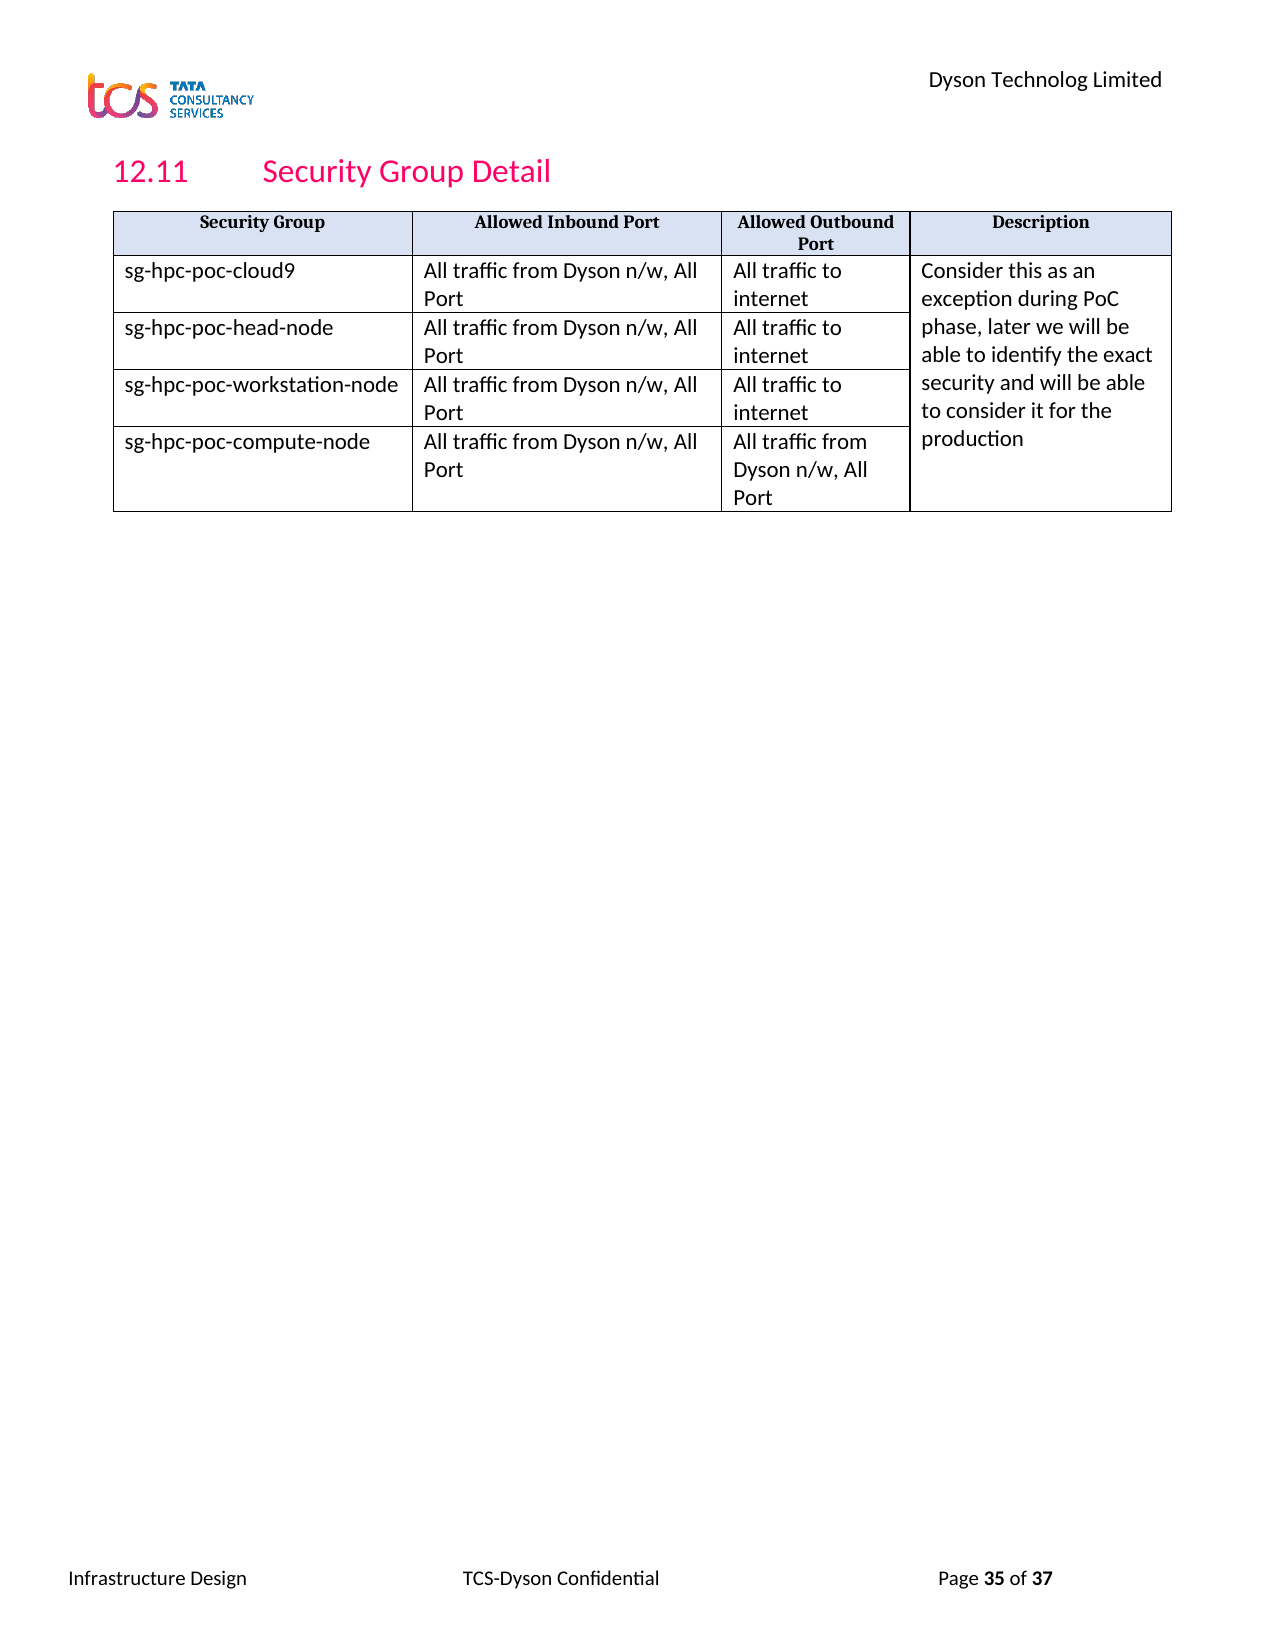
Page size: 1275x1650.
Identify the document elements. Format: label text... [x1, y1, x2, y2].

table_cell Consider this as an exception during PoC phase, later we will be able to identify the exact security and will be able to consider it for the production [911, 256, 1171, 511]
table_cell All traffic from Dyson n/w, All Port [413, 427, 721, 511]
table_cell All traffic to internet [722, 256, 909, 312]
table_cell sg-hpc-poc-head-node [114, 313, 412, 369]
table_header Allowed Outbound Port [722, 212, 909, 255]
picture [88, 73, 254, 118]
table_cell All traffic from Dyson n/w, All Port [722, 427, 909, 511]
table_cell All traffic from Dyson n/w, All Port [413, 256, 721, 312]
table_cell All traffic to internet [722, 313, 909, 369]
table_header Description [911, 212, 1171, 255]
table_cell All traffic to internet [722, 370, 909, 426]
subtitle Security Group Detail [112, 150, 1162, 191]
table_cell sg-hpc-poc-compute-node [114, 427, 412, 511]
table_cell sg-hpc-poc-workstation-node [114, 370, 412, 426]
table_cell sg-hpc-poc-cloud9 [114, 256, 412, 312]
table_cell All traffic from Dyson n/w, All Port [413, 313, 721, 369]
table_header Allowed Inbound Port [413, 212, 721, 255]
table_header Security Group [114, 212, 412, 255]
table_cell All traffic from Dyson n/w, All Port [413, 370, 721, 426]
